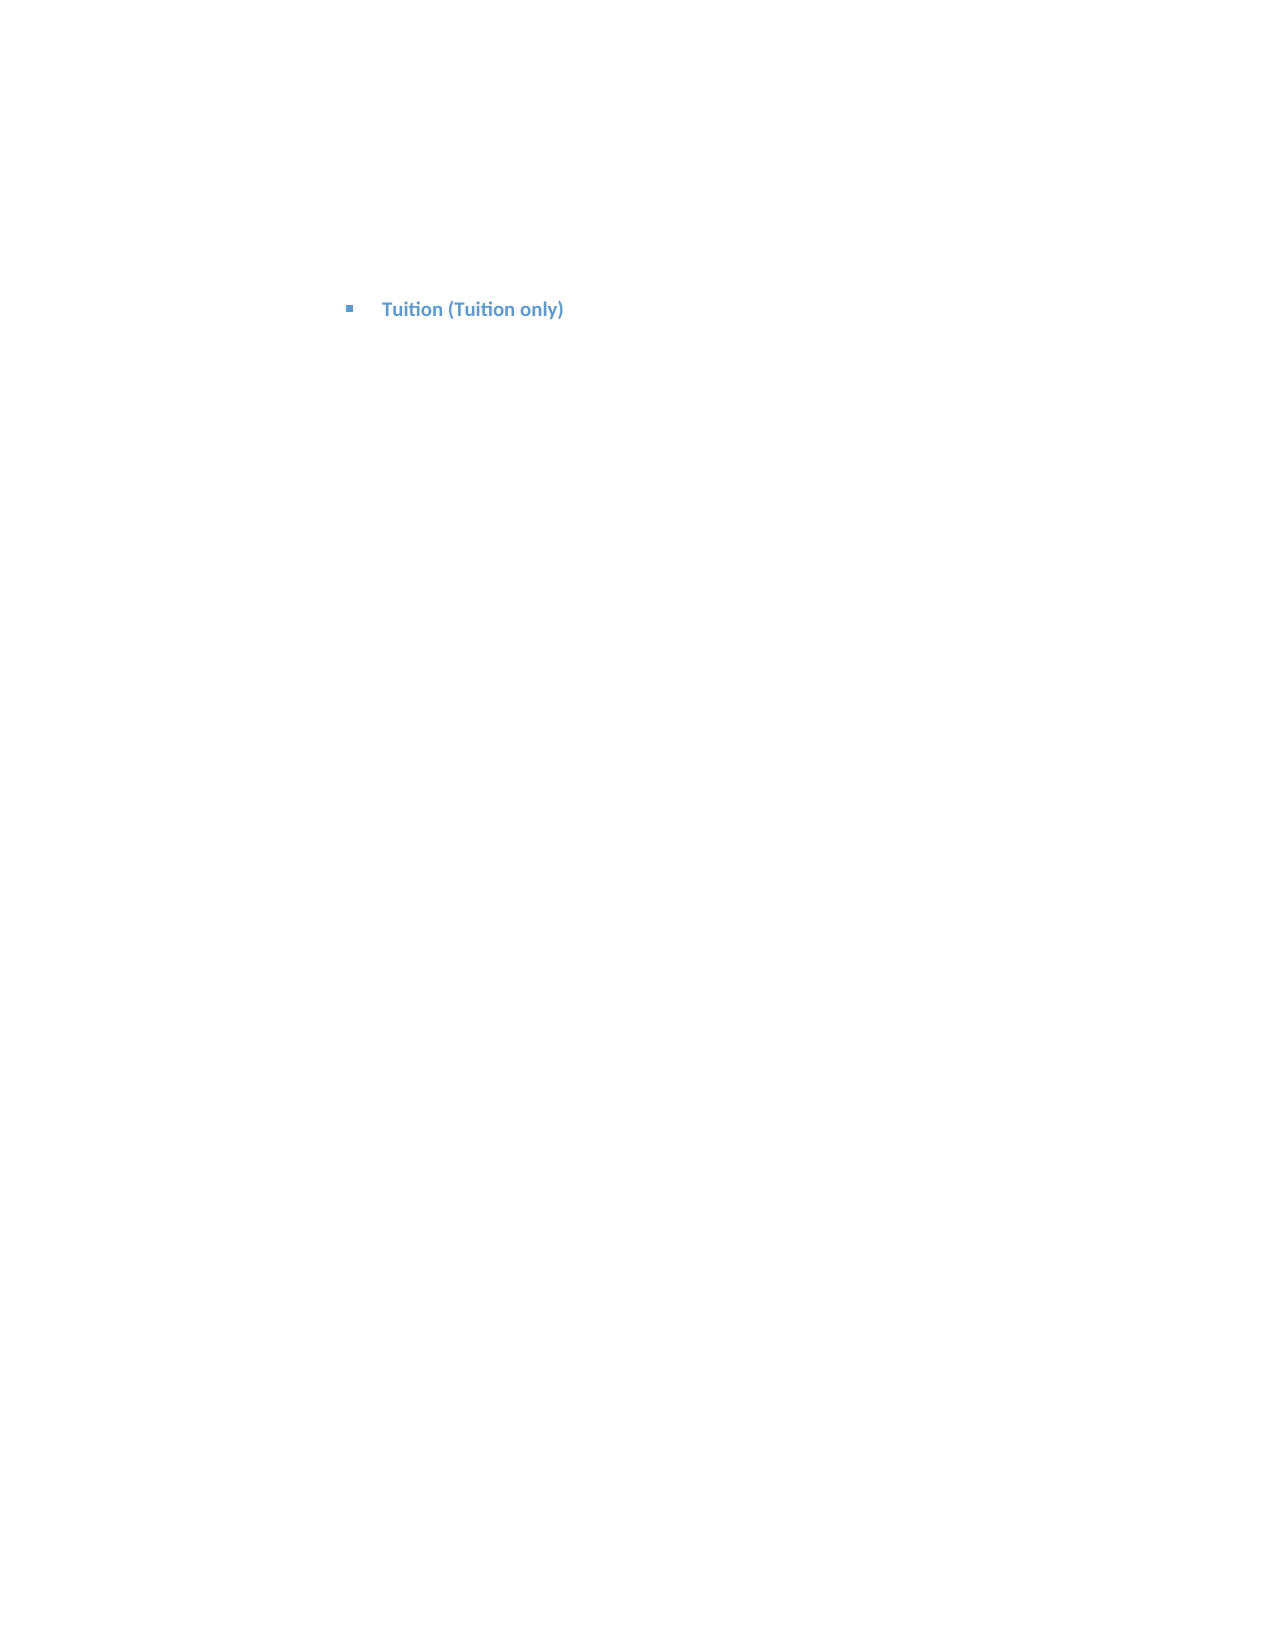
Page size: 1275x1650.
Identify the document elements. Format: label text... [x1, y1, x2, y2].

list Tuition (Tuition only) [344, 296, 1125, 321]
